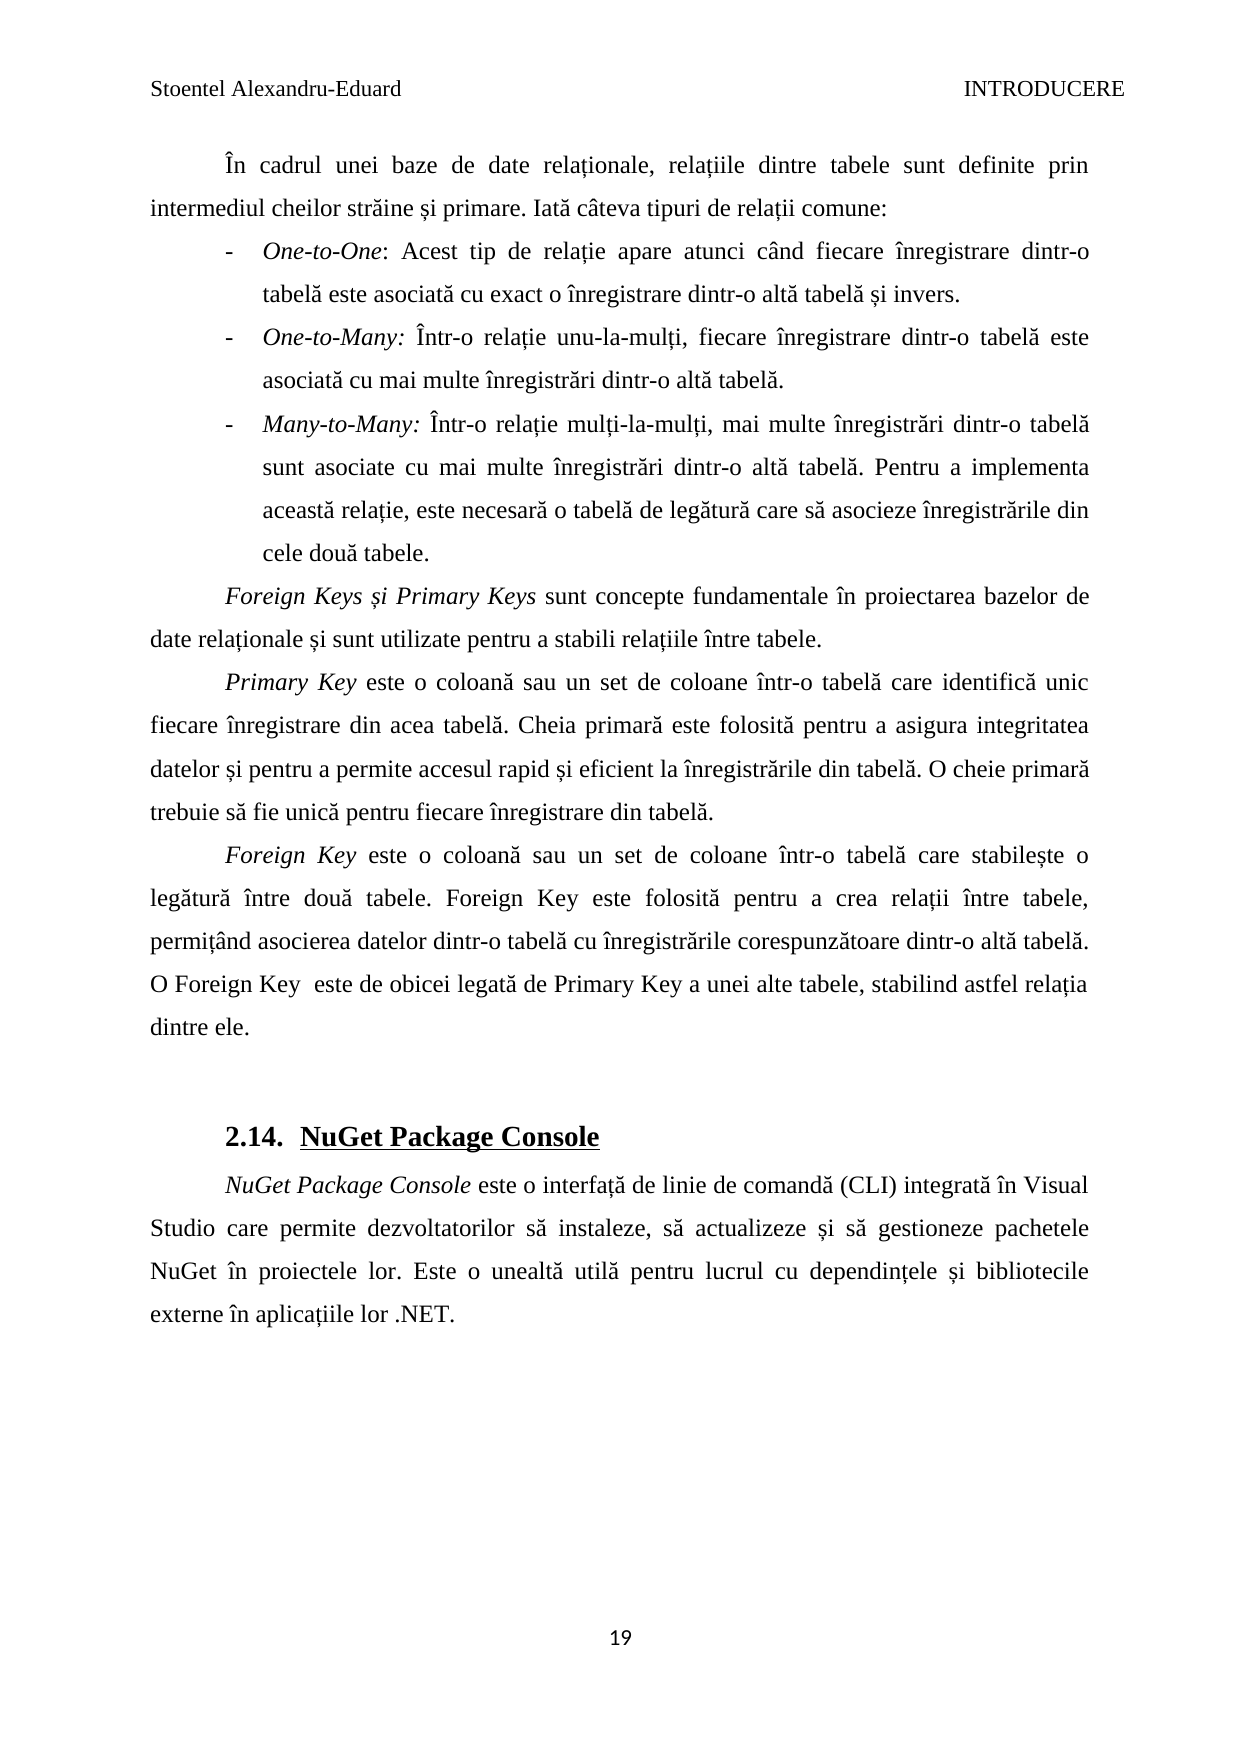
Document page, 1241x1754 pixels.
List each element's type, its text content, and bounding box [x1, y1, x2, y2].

list Many-to-Many: Într-o relație mulți-la-mulți, mai multe înregistrări dintr-o tabelă sunt asociate cu mai multe înregistrări dintr-o altă tabelă. Pentru a implementa această relație, este necesară o tabelă de legătură care să asocieze înregistrările din cele două tabele. [225, 409, 1090, 567]
subtitle NuGet Package Console [225, 1119, 1090, 1153]
list One-to-One: Acest tip de relație apare atunci când fiecare înregistrare dintr-o tabelă este asociată cu exact o înregistrare dintr-o altă tabelă și invers. [225, 236, 1090, 308]
text NuGet Package Console este o interfață de linie de comandă (CLI) integrată în Visual Studio care permite dezvoltatorilor să instaleze, să actualizeze și să gestioneze pachetele NuGet în proiectele lor. Este o unealtă utilă pentru lucrul cu dependințele și bibliotecile externe în aplicațiile lor .NET. [150, 1170, 1090, 1328]
text Foreign Keys și Primary Keys sunt concepte fundamentale în proiectarea bazelor de date relaționale și sunt utilizate pentru a stabili relațiile între tabele. [150, 581, 1090, 653]
text Foreign Key este o coloană sau un set de coloane într-o tabelă care stabilește o legătură între două tabele. Foreign Key este folosită pentru a crea relații între tabele, permițând asocierea datelor dintr-o tabelă cu înregistrările corespunzătoare dintr-o altă tabelă. O Foreign Key este de obicei legată de Primary Key a unei alte tabele, stabilind astfel relația dintre ele. [150, 840, 1090, 1041]
list One-to-Many: Într-o relație unu-la-mulți, fiecare înregistrare dintr-o tabelă este asociată cu mai multe înregistrări dintr-o altă tabelă. [225, 322, 1090, 394]
text În cadrul unei baze de date relaționale, relațiile dintre tabele sunt definite prin intermediul cheilor străine și primare. Iată câteva tipuri de relații comune: [150, 150, 1090, 222]
text Primary Key este o coloană sau un set de coloane într-o tabelă care identifică unic fiecare înregistrare din acea tabelă. Cheia primară este folosită pentru a asigura integritatea datelor și pentru a permite accesul rapid și eficient la înregistrările din tabelă. O cheie primară trebuie să fie unică pentru fiecare înregistrare din tabelă. [150, 667, 1090, 826]
